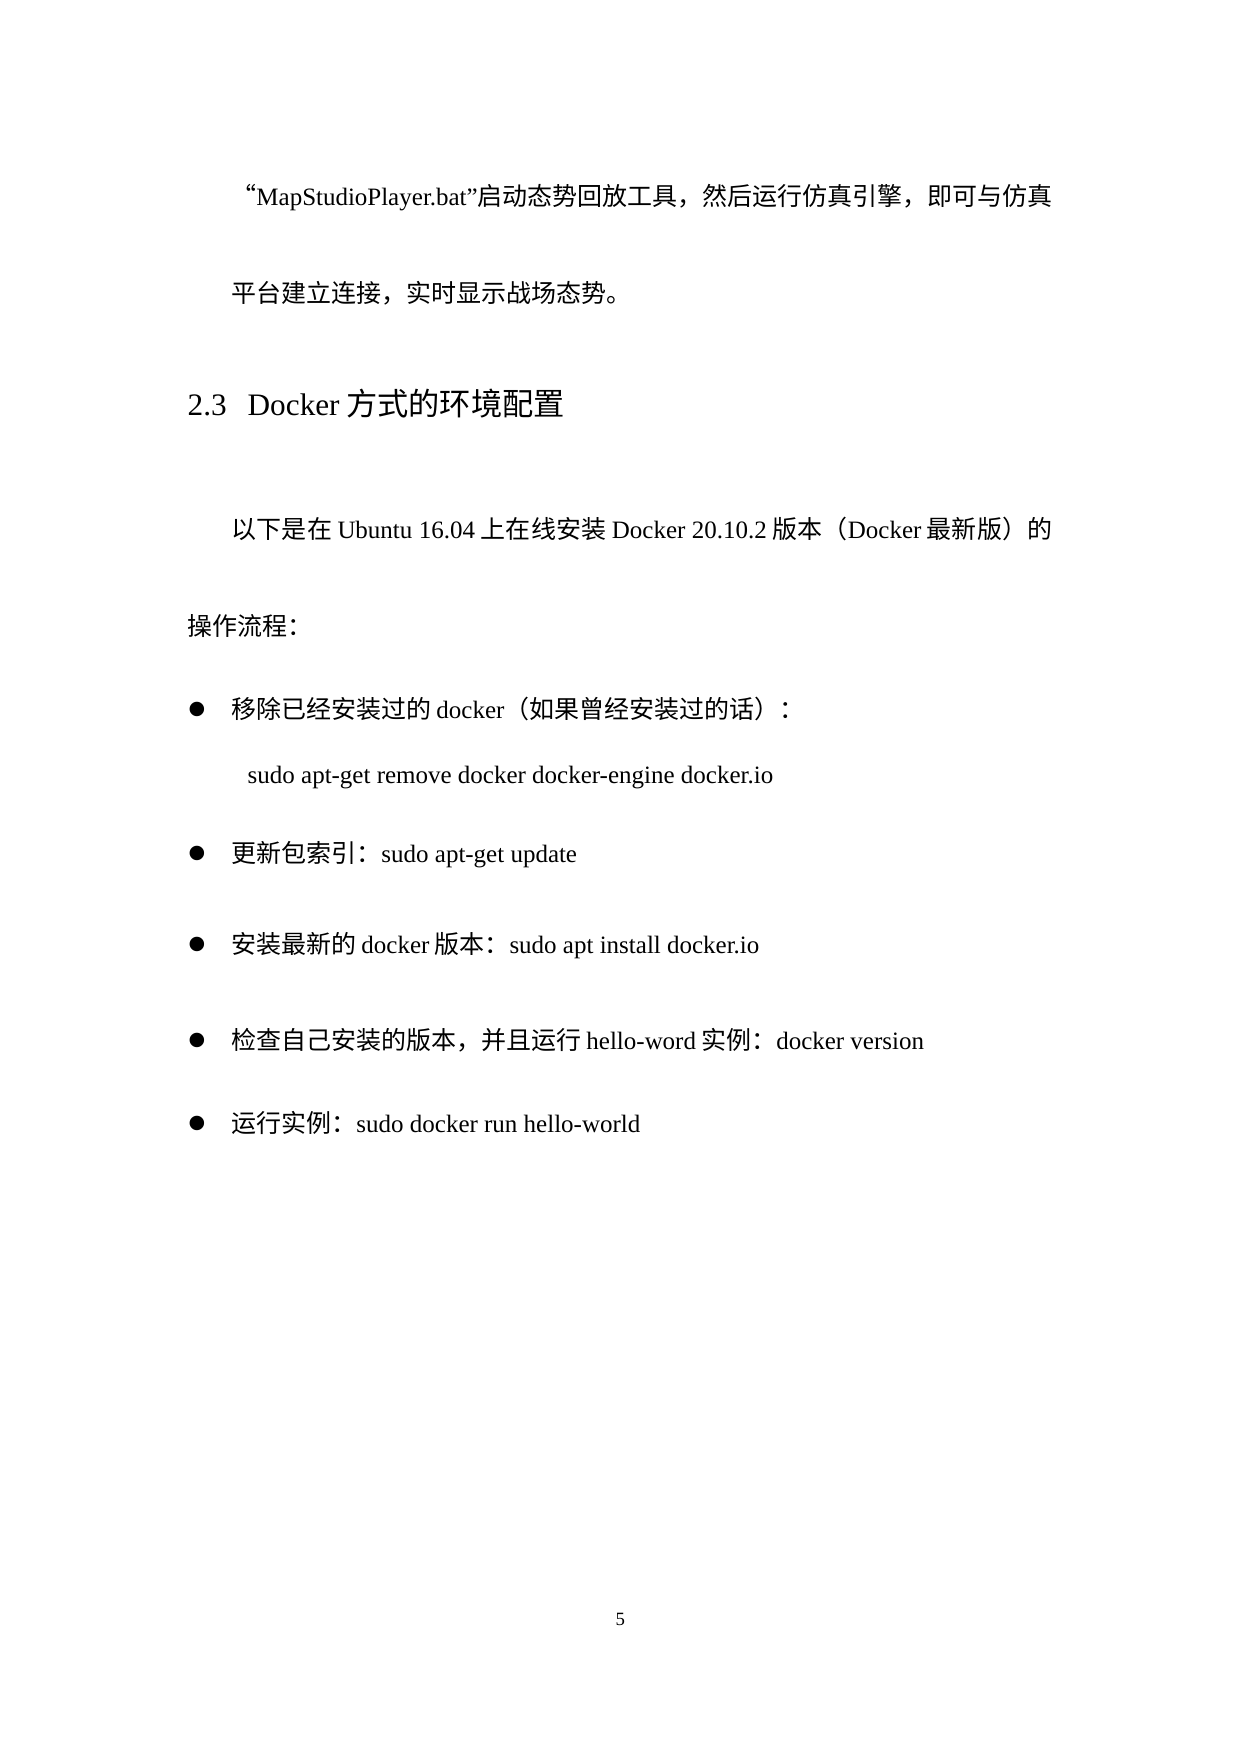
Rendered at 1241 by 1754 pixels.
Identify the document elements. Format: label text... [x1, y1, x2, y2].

text 以下是在Ubuntu 16.04上在线安装Docker 20.10.2版本（Docker最新版）的操作流程： [187, 495, 1053, 657]
list 检查自己安装的版本，并且运行hello-word实例：docker version [187, 1006, 1053, 1071]
list 安装最新的docker版本：sudo apt install docker.io [187, 911, 1053, 976]
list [187, 162, 1053, 324]
list 运行实例：sudo docker run hello-world [187, 1089, 1053, 1154]
list 更新包索引：sudo apt-get update [187, 819, 1053, 884]
subtitle Docker方式的环境配置 [187, 370, 1053, 435]
text sudo apt-get remove docker docker-engine docker.io [204, 758, 1053, 791]
list 移除已经安装过的docker（如果曾经安装过的话）： [187, 675, 1053, 740]
